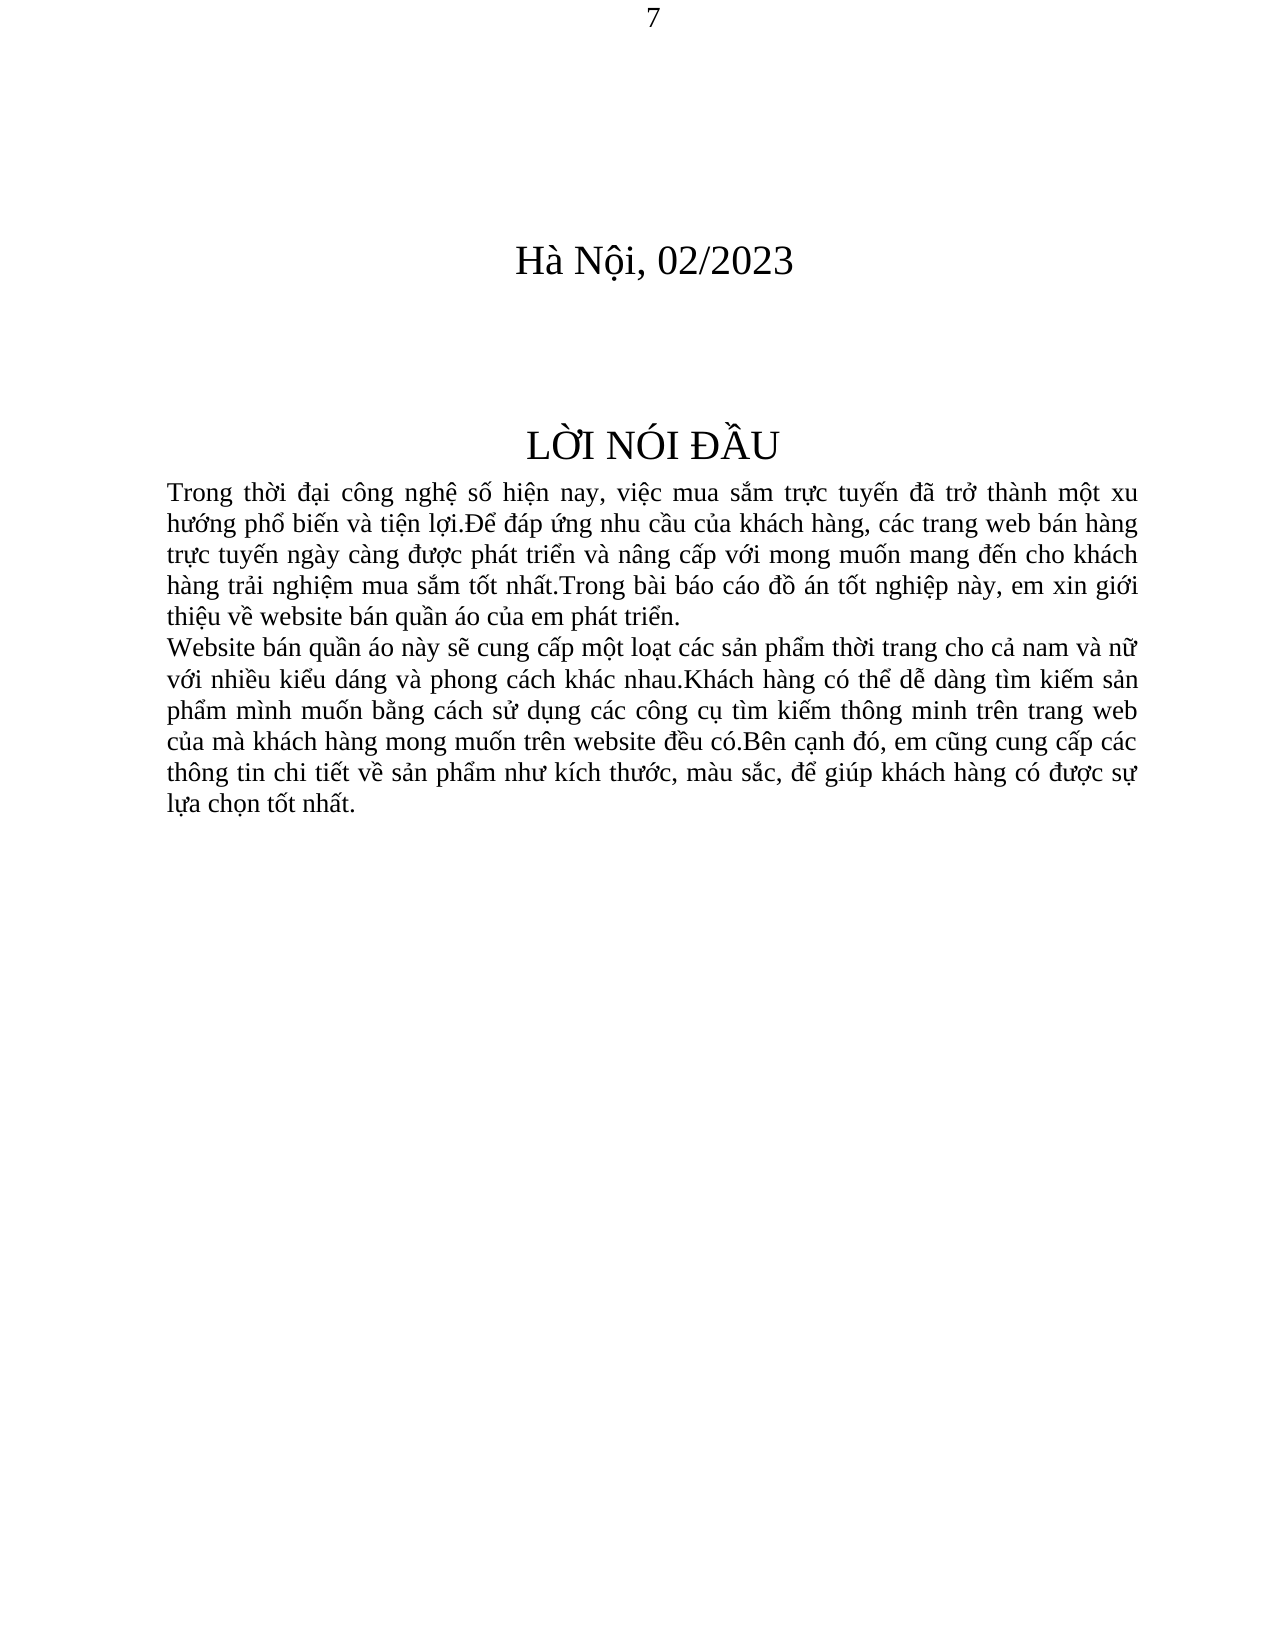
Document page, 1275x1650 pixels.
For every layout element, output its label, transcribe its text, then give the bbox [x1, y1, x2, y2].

text Website bán quần áo này sẽ cung cấp một loạt các sản phẩm thời trang cho cả nam và nữ với nhiều kiểu dáng và phong cách khác nhau.Khách hàng có thể dễ dàng tìm kiếm sản phẩm mình muốn bằng cách sử dụng các công cụ tìm kiếm thông minh trên trang web của mà khách hàng mong muốn trên website đều có.Bên cạnh đó, em cũng cung cấp các thông tin chi tiết về sản phẩm như kích thước, màu sắc, để giúp khách hàng có được sự lựa chọn tốt nhất. [167, 632, 1139, 818]
subtitle LỜI NÓI ĐẦU [167, 421, 1139, 469]
text Trong thời đại công nghệ số hiện nay, việc mua sắm trực tuyến đã trở thành một xu hướng phổ biến và tiện lợi.Để đáp ứng nhu cầu của khách hàng, các trang web bán hàng trực tuyến ngày càng được phát triển và nâng cấp với mong muốn mang đến cho khách hàng trải nghiệm mua sắm tốt nhất.Trong bài báo cáo đồ án tốt nghiệp này, em xin giới thiệu về website bán quần áo của em phát triển. [167, 476, 1139, 632]
text Hà Nội, 02/2023 [169, 236, 1139, 283]
